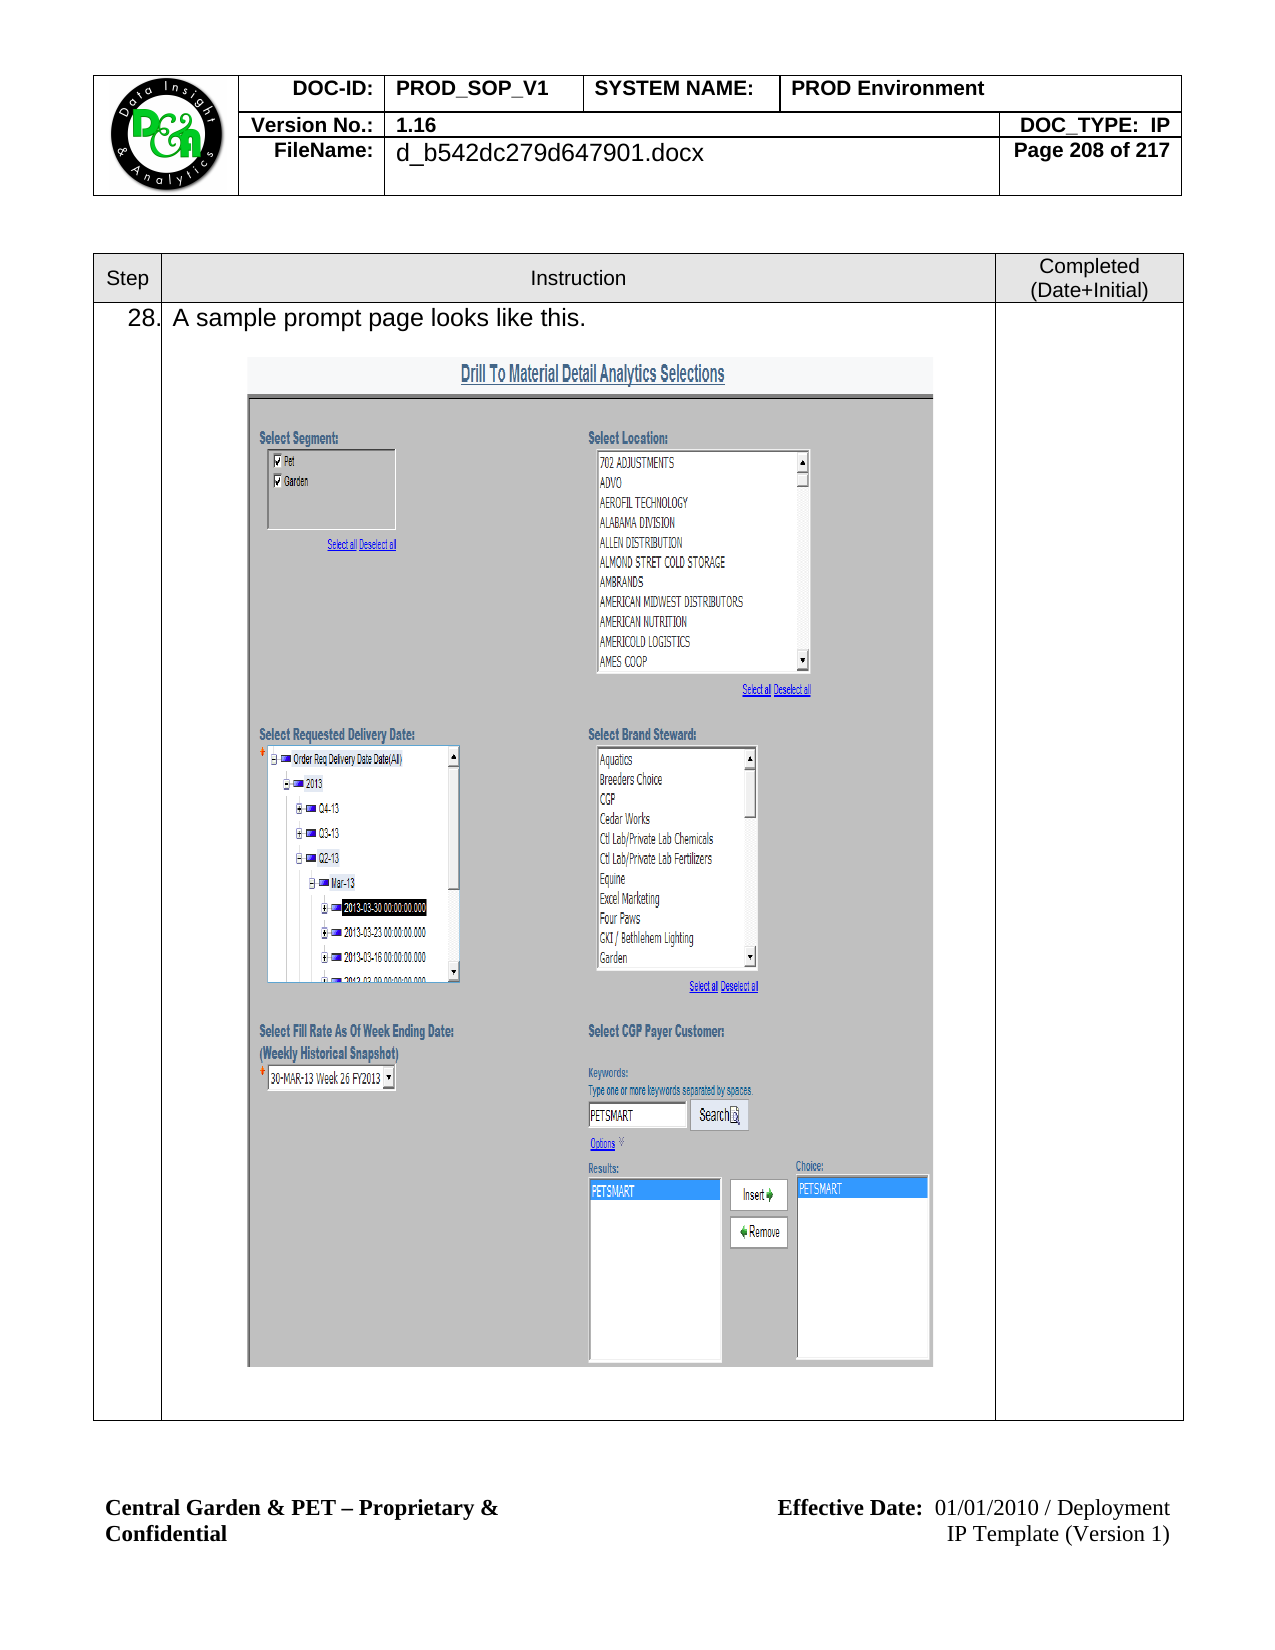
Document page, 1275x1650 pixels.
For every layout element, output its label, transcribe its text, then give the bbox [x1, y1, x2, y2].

table_cell [94, 303, 161, 1420]
table_header Step [94, 254, 161, 302]
table_header Completed (Date+Initial) [996, 254, 1183, 302]
picture [247, 357, 934, 1367]
table_cell [996, 303, 1183, 1420]
table_header Instruction [162, 254, 995, 302]
picture [108, 76, 227, 195]
table_cell A sample prompt page looks like this. [162, 303, 995, 1420]
